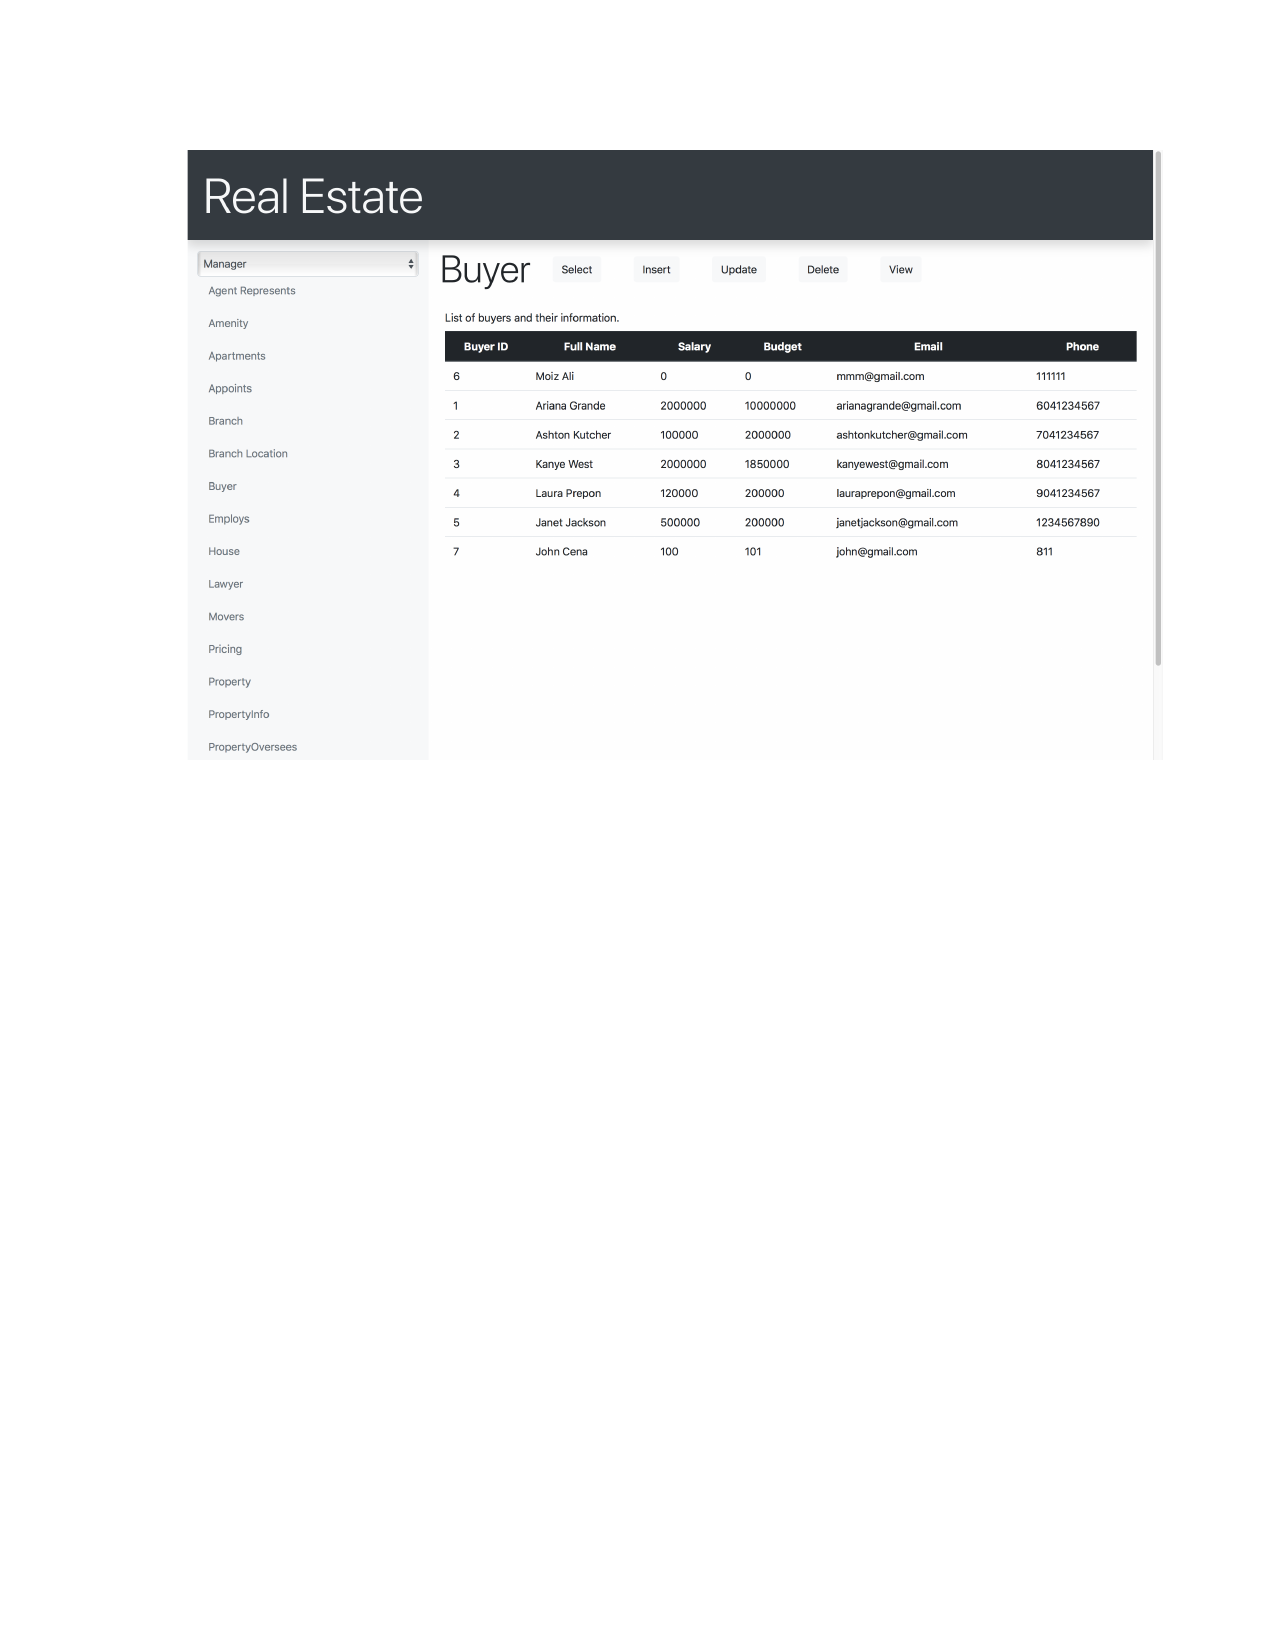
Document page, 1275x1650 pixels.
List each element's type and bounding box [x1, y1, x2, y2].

picture [187, 150, 1163, 760]
